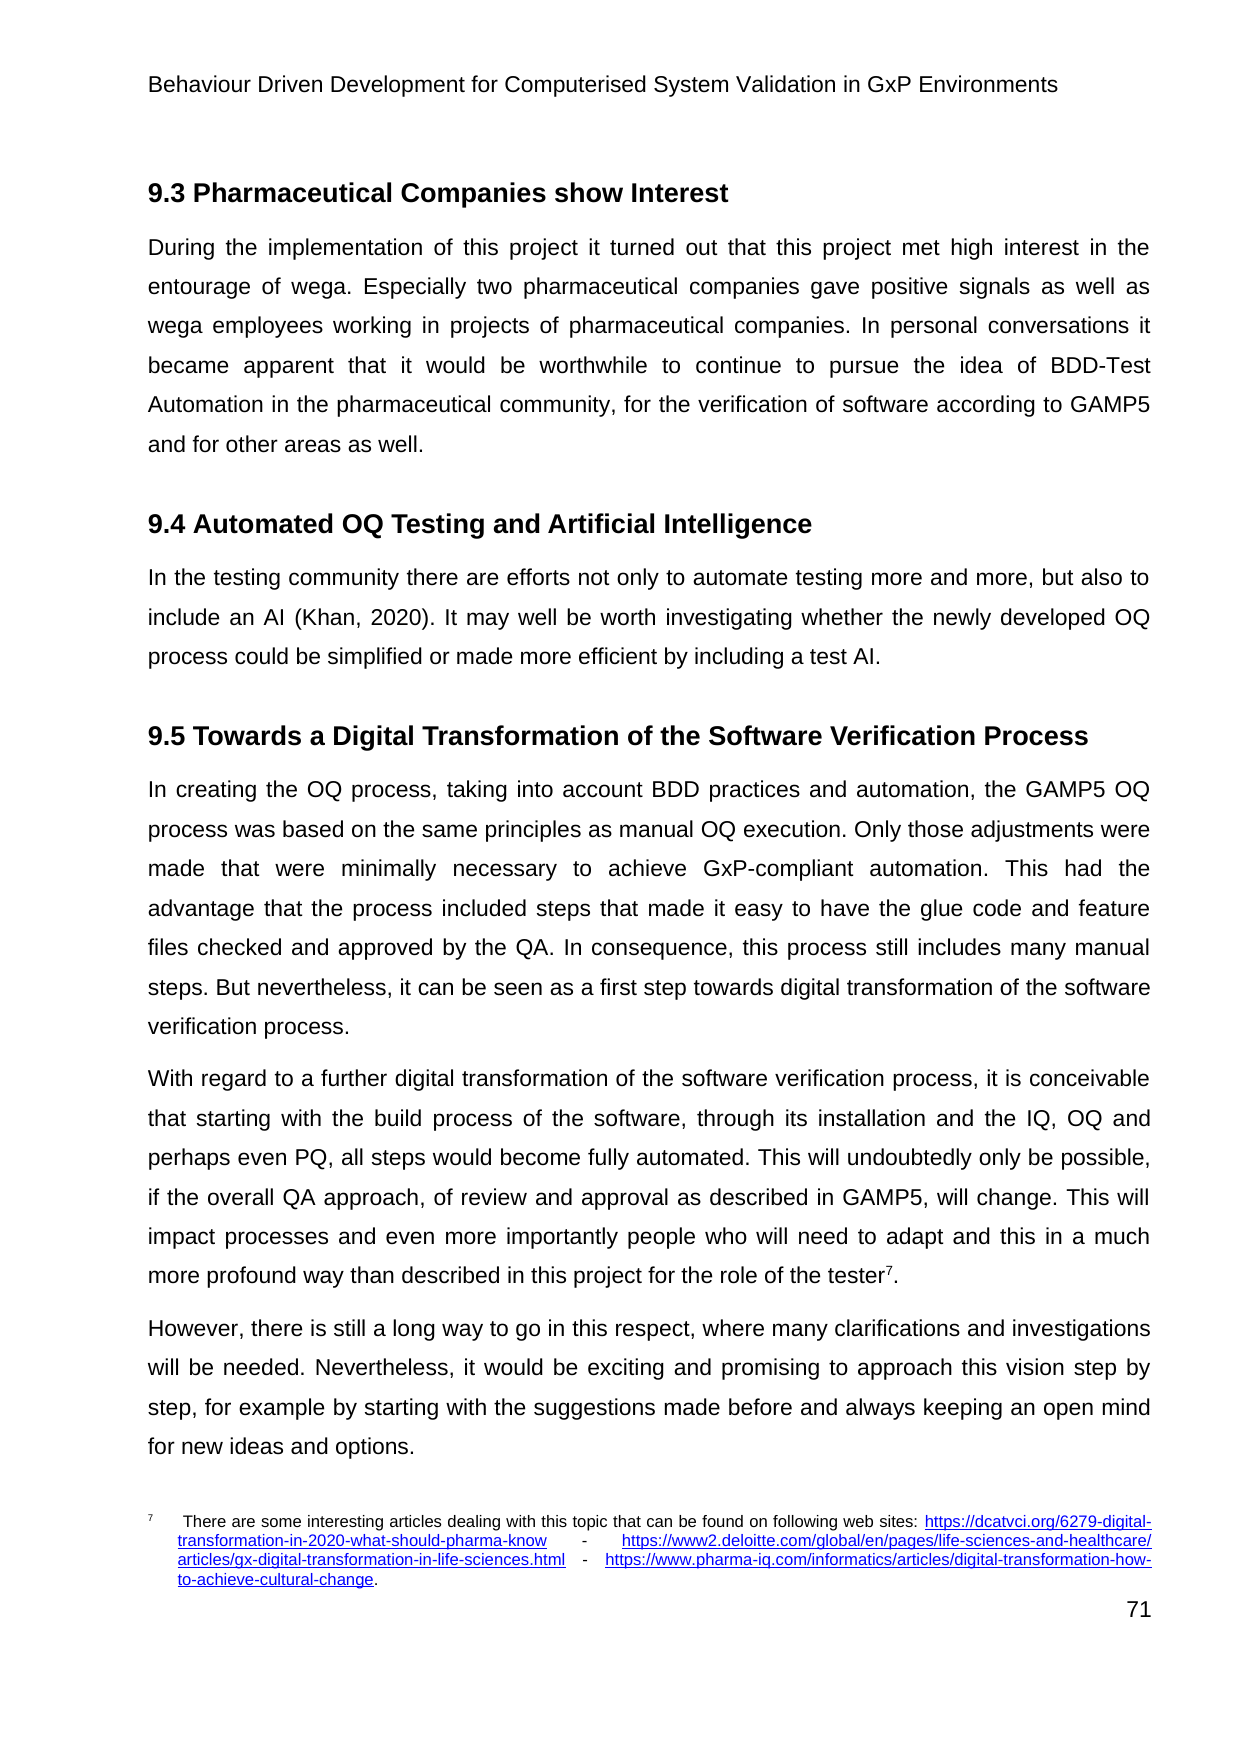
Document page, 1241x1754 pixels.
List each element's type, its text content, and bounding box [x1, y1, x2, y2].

text However, there is still a long way to go in this respect, where many clarifications and investigations will be needed. Nevertheless, it would be exciting and promising to approach this vision step by step, for example by starting with the suggestions made before and always keeping an open mind for new ideas and options. [148, 1314, 1152, 1459]
subtitle Pharmaceutical Companies show Interest [148, 177, 1152, 208]
text In creating the OQ process, taking into account BDD practices and automation, the GAMP5 OQ process was based on the same principles as manual OQ execution. Only those adjustments were made that were minimally necessary to achieve GxP-compliant automation. This had the advantage that the process included steps that made it easy to have the glue code and feature files checked and approved by the QA. In consequence, this process still includes many manual steps. But nevertheless, it can be seen as a first step towards digital transformation of the software verification process. [148, 776, 1152, 1039]
text During the implementation of this project it turned out that this project met high interest in the entourage of wega. Especially two pharmaceutical companies gave positive signals as well as wega employees working in projects of pharmaceutical companies. In personal conversations it became apparent that it would be worthwhile to continue to pursue the idea of BDD-Test Automation in the pharmaceutical community, for the verification of software according to GAMP5 and for other areas as well. [148, 233, 1152, 457]
subtitle Automated OQ Testing and Artificial Intelligence [148, 508, 1152, 539]
text With regard to a further digital transformation of the software verification process, it is conceivable that starting with the build process of the software, through its installation and the IQ, OQ and perhaps even PQ, all steps would become fully automated. This will undoubtedly only be possible, if the overall QA approach, of review and approval as described in GAMP5, will change. This will impact processes and even more importantly people who will need to adapt and this in a much more profound way than described in this project for the role of the tester. [148, 1065, 1152, 1289]
subtitle Towards a Digital Transformation of the Software Verification Process [148, 720, 1152, 751]
text In the testing community there are efforts not only to automate testing more and more, but also to include an AI (Khan, 2020). It may well be worth investigating whether the newly developed OQ process could be simplified or made more efficient by including a test AI. [148, 564, 1152, 669]
